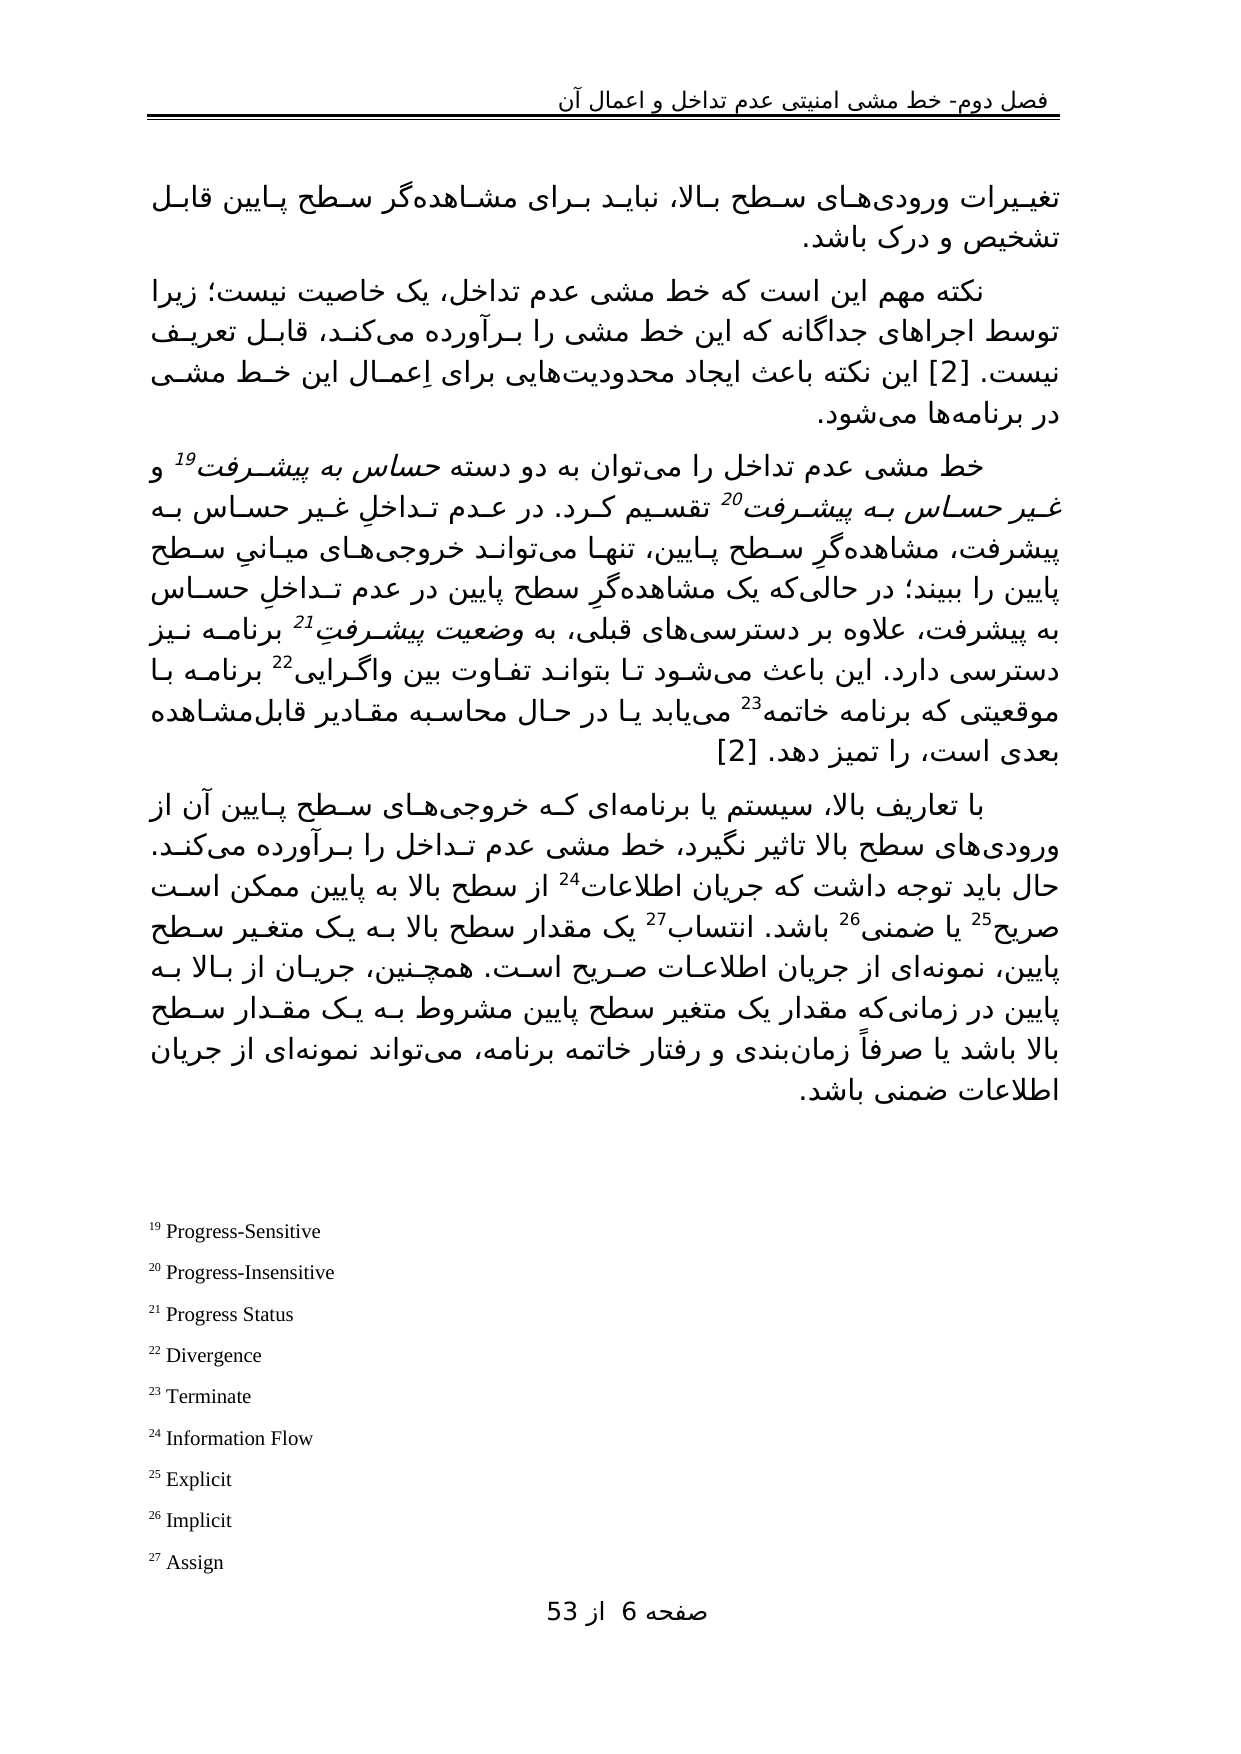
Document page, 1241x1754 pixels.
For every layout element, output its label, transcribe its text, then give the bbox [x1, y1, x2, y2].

text با تعاریف بالا، سیستم یا برنامه‌ای که خروجی‌های سطح پایین آن از ورودی‌های سطح بالا تاثیر نگیرد، خط مشی عدم تداخل را برآورده می‌کند. حال باید توجه داشت که جریان اطلاعات از سطح بالا به پایین ممکن است صریح یا ضمنی باشد. انتساب یک مقدار سطح بالا به یک متغیر سطح پایین، نمونه‌ای از جریان اطلاعات صریح است. همچنین، جریان از بالا به پایین در زمانی‌که مقدار یک متغیر سطح پایین مشروط به یک مقدار سطح بالا باشد یا صرفاً زمان‌بندی و رفتار خاتمه برنامه، می‌تواند نمونه‌ای از جریان اطلاعات ضمنی باشد. [150, 788, 1060, 1107]
text خط مشی عدم تداخل را می‌توان به دو دسته حساس به پیشرفت و غیر حساس به پیشرفت تقسیم کرد. در عدم تداخلِ غیر حساس به پیشرفت، مشاهده‌گرِ سطح پایین، تنها می‌تواند خروجی‌های میانیِ سطح پایین را ببیند؛ در حالی‌که یک مشاهده‌گرِ سطح پایین در عدم تداخلِ حساس به پیشرفت، علاوه بر دسترسی‌های قبلی، به وضعیت پیشرفتِ برنامه نیز دسترسی دارد. این باعث می‌شود تا بتواند تفاوت بین واگرایی برنامه با موقعیتی که برنامه خاتمه می‌یابد یا در حال محاسبه مقادیر قابل‌مشاهده‌ بعدی است، را تمیز دهد. [2] [150, 449, 1060, 768]
text نکته مهم این است که خط مشی عدم تداخل، یک خاصیت نیست؛ زیرا توسط اجراهای جداگانه که این خط مشی را برآورده می‌کند، قابل تعریف نیست. [2] این نکته باعث ایجاد محدودیت‌هایی برای اِعمال این خط مشی در برنامه‌ها می‌شود. [150, 274, 1060, 430]
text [150, 180, 1060, 255]
